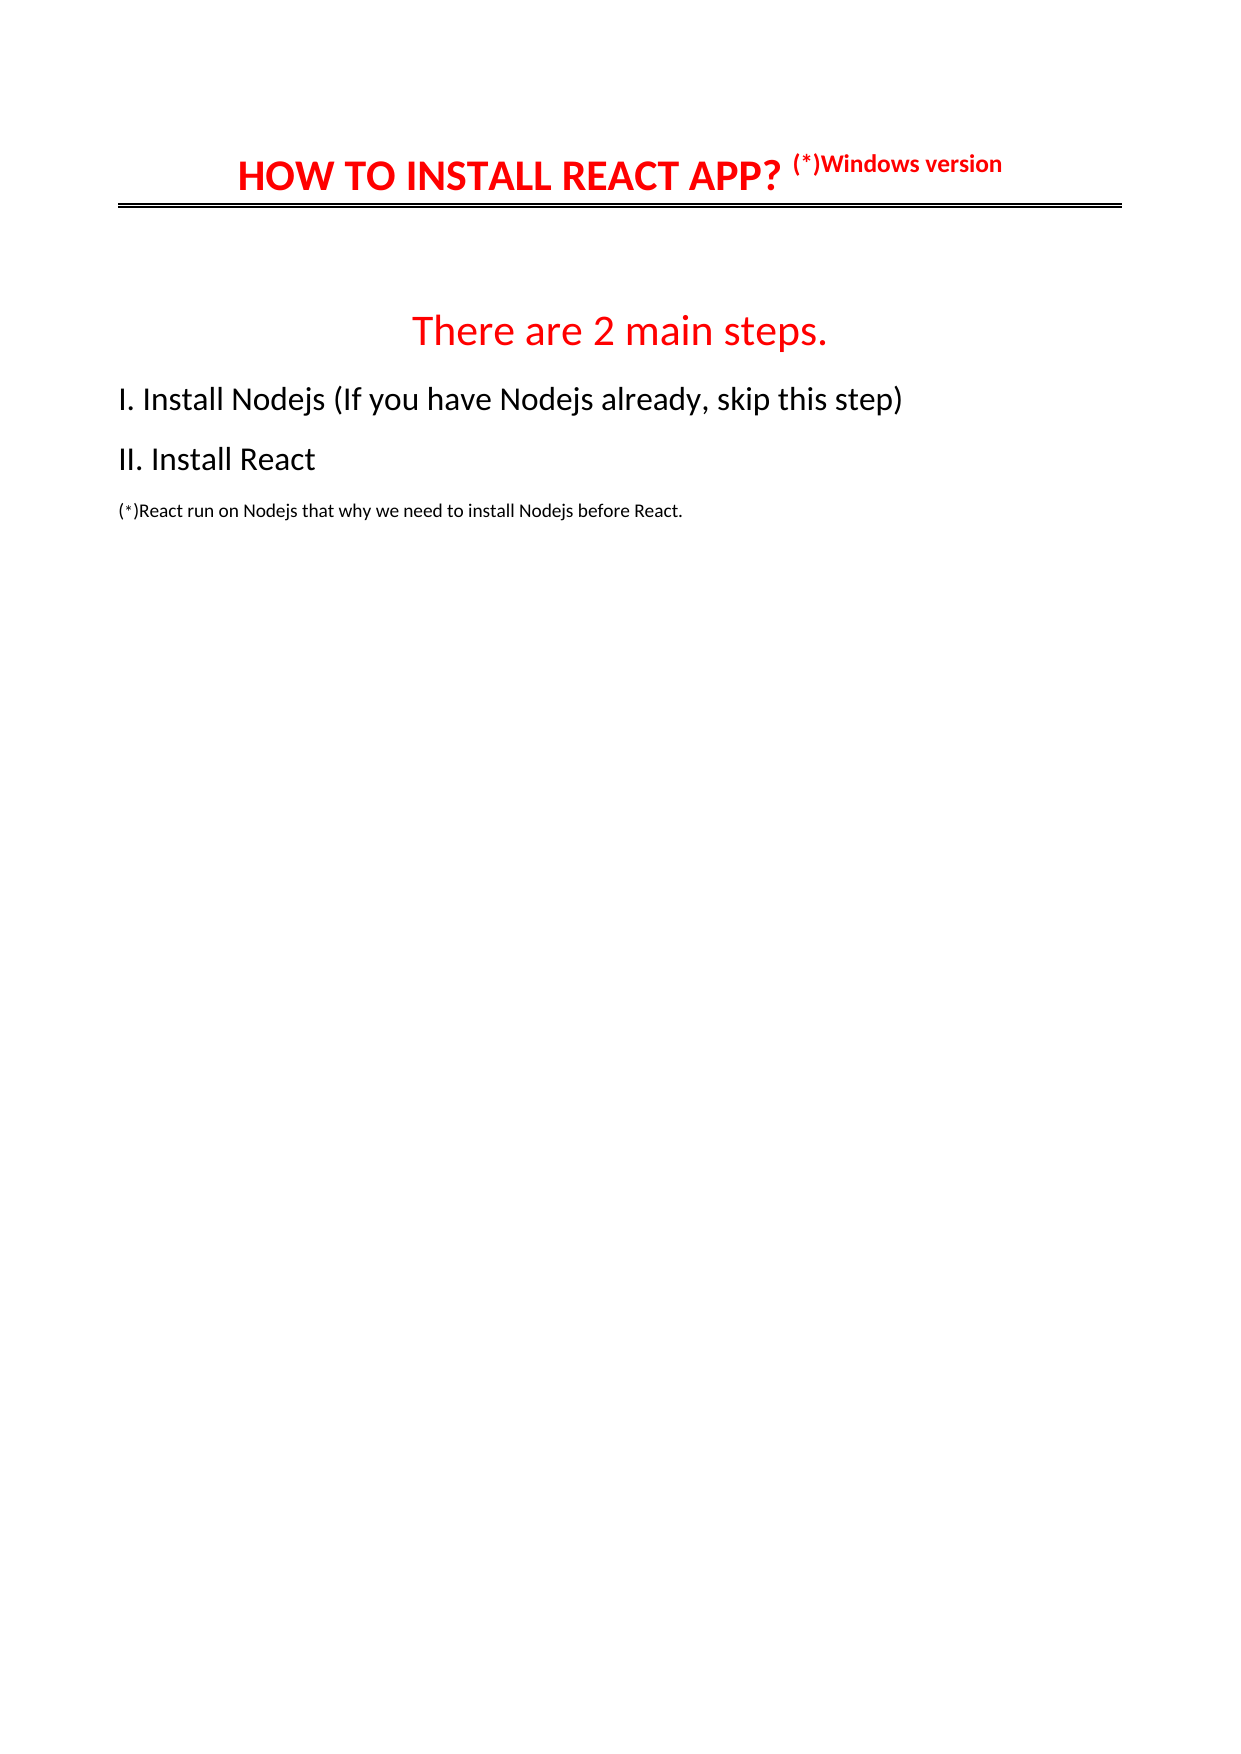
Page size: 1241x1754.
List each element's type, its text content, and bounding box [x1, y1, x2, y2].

text (*)React run on Nodejs that why we need to install Nodejs before React. [118, 499, 1122, 539]
text II. Install React [118, 438, 1122, 479]
text I. Install Nodejs (If you have Nodejs already, skip this step) [118, 377, 1122, 418]
text HOW TO INSTALL REACT APP? (*)Windows version [118, 148, 1122, 203]
text There are 2 main steps. [118, 303, 1122, 357]
